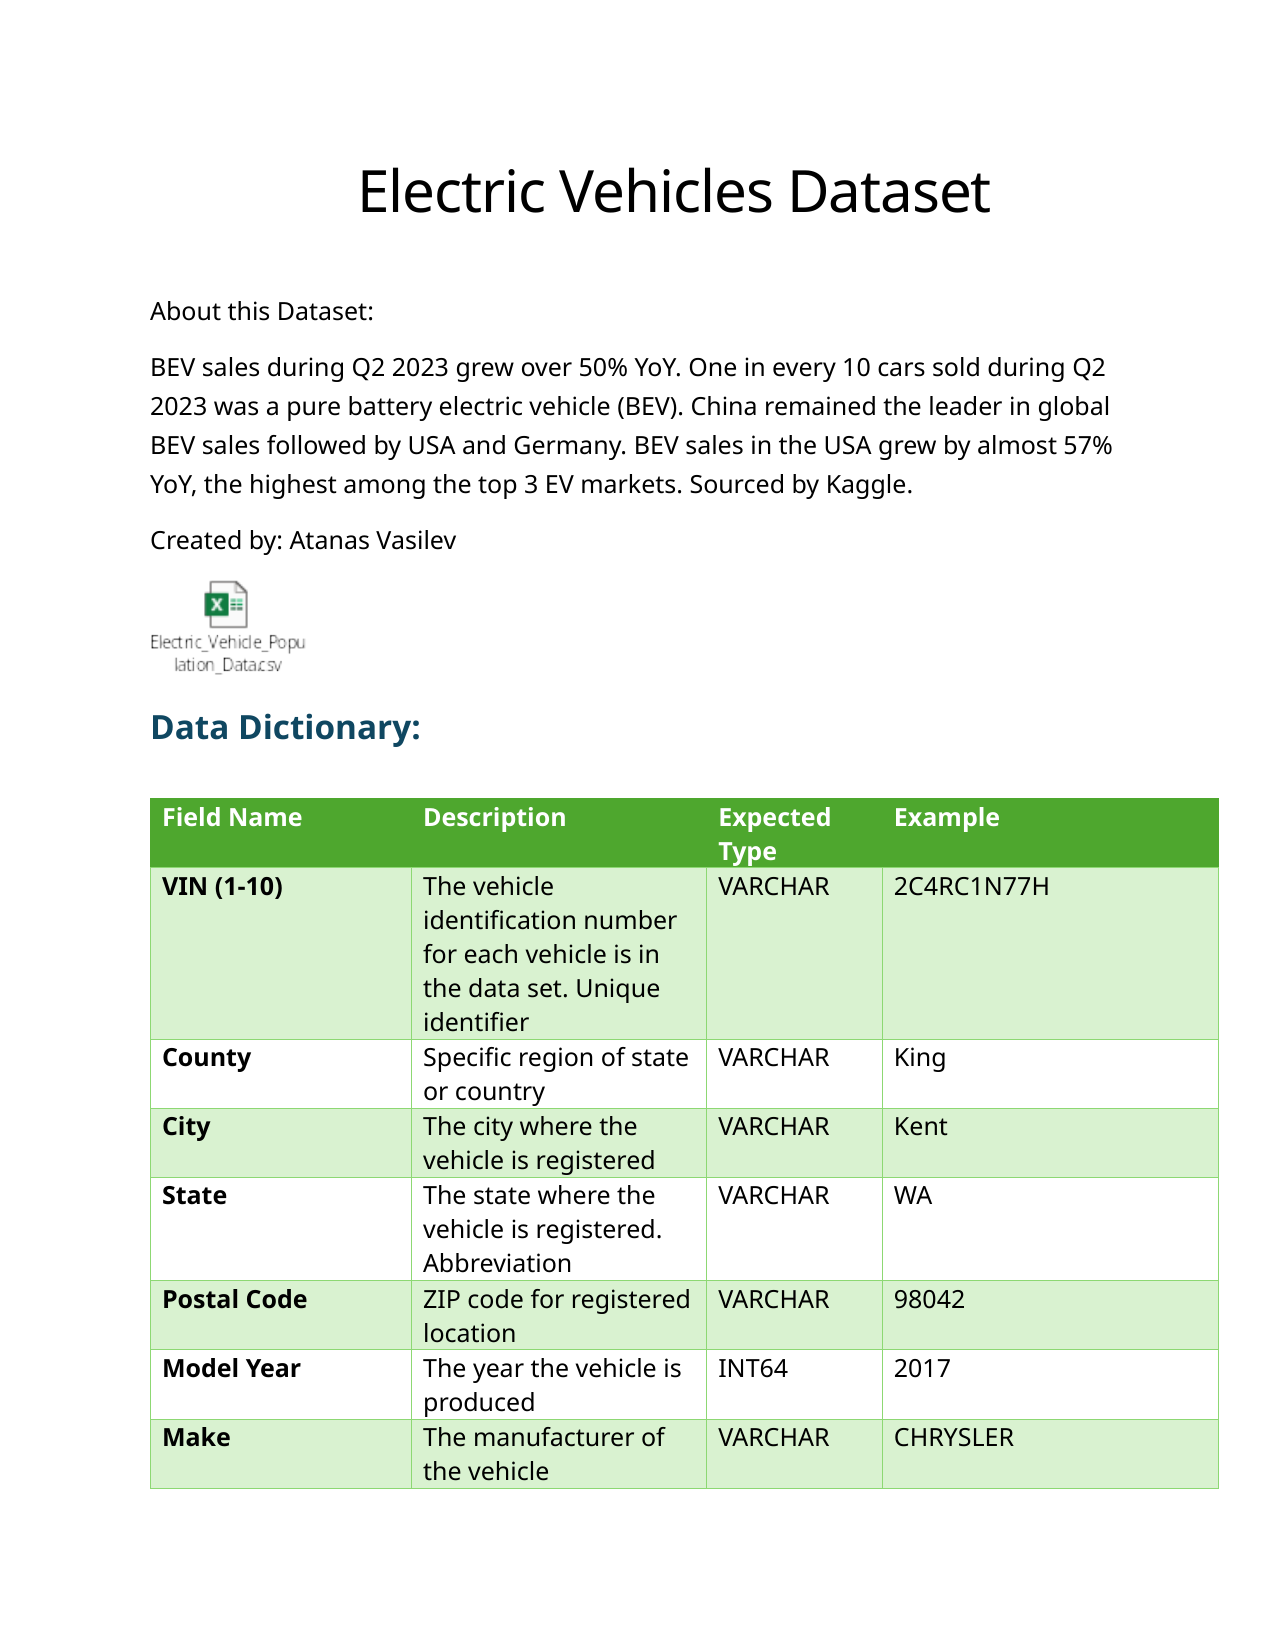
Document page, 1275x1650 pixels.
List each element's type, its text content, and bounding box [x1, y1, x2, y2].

text Created by: Atanas Vasilev [150, 523, 1125, 557]
table_cell Make [151, 1420, 411, 1488]
table_header Field Name [151, 799, 411, 867]
table_cell ZIP code for registered location [412, 1281, 706, 1349]
table_cell The vehicle identification number for each vehicle is in the data set. Unique identifier [412, 868, 706, 1039]
table_cell 2017 [883, 1350, 1218, 1418]
subtitle Data Dictionary: [150, 703, 1125, 749]
table_cell VARCHAR [707, 868, 882, 1039]
table_cell VARCHAR [707, 1109, 882, 1177]
table_cell State [151, 1178, 411, 1280]
table_cell The manufacturer of the vehicle [412, 1420, 706, 1488]
table_cell Postal Code [151, 1281, 411, 1349]
table_cell CHRYSLER [883, 1420, 1218, 1488]
table_cell VARCHAR [707, 1040, 882, 1108]
table_cell The city where the vehicle is registered [412, 1109, 706, 1177]
table_cell VIN (1-10) [151, 868, 411, 1039]
table_header Expected Type [707, 799, 882, 867]
table_header Example [883, 799, 1218, 867]
table_cell VARCHAR [707, 1178, 882, 1280]
table_cell 2C4RC1N77H [883, 868, 1218, 1039]
table_cell County [151, 1040, 411, 1108]
text BEV sales during Q2 2023 grew over 50% YoY. One in every 10 cars sold during Q2 2023 was a pure battery electric vehicle (BEV). China remained the leader in global BEV sales followed by USA and Germany. BEV sales in the USA grew by almost 57% YoY, the highest among the top 3 EV markets. Sourced by Kaggle. [150, 349, 1125, 501]
table_cell VARCHAR [707, 1420, 882, 1488]
table_cell City [151, 1109, 411, 1177]
table_header Description [412, 799, 706, 867]
title Electric Vehicles Dataset [150, 150, 1125, 229]
text About this Dataset: [150, 294, 1125, 328]
table_cell Model Year [151, 1350, 411, 1418]
table_cell The state where the vehicle is registered. Abbreviation [412, 1178, 706, 1280]
table_cell VARCHAR [707, 1281, 882, 1349]
table_cell Kent [883, 1109, 1218, 1177]
table_cell 98042 [883, 1281, 1218, 1349]
table_cell Specific region of state or country [412, 1040, 706, 1108]
table_cell INT64 [707, 1350, 882, 1418]
table_cell King [883, 1040, 1218, 1108]
table_cell The year the vehicle is produced [412, 1350, 706, 1418]
table_cell WA [883, 1178, 1218, 1280]
